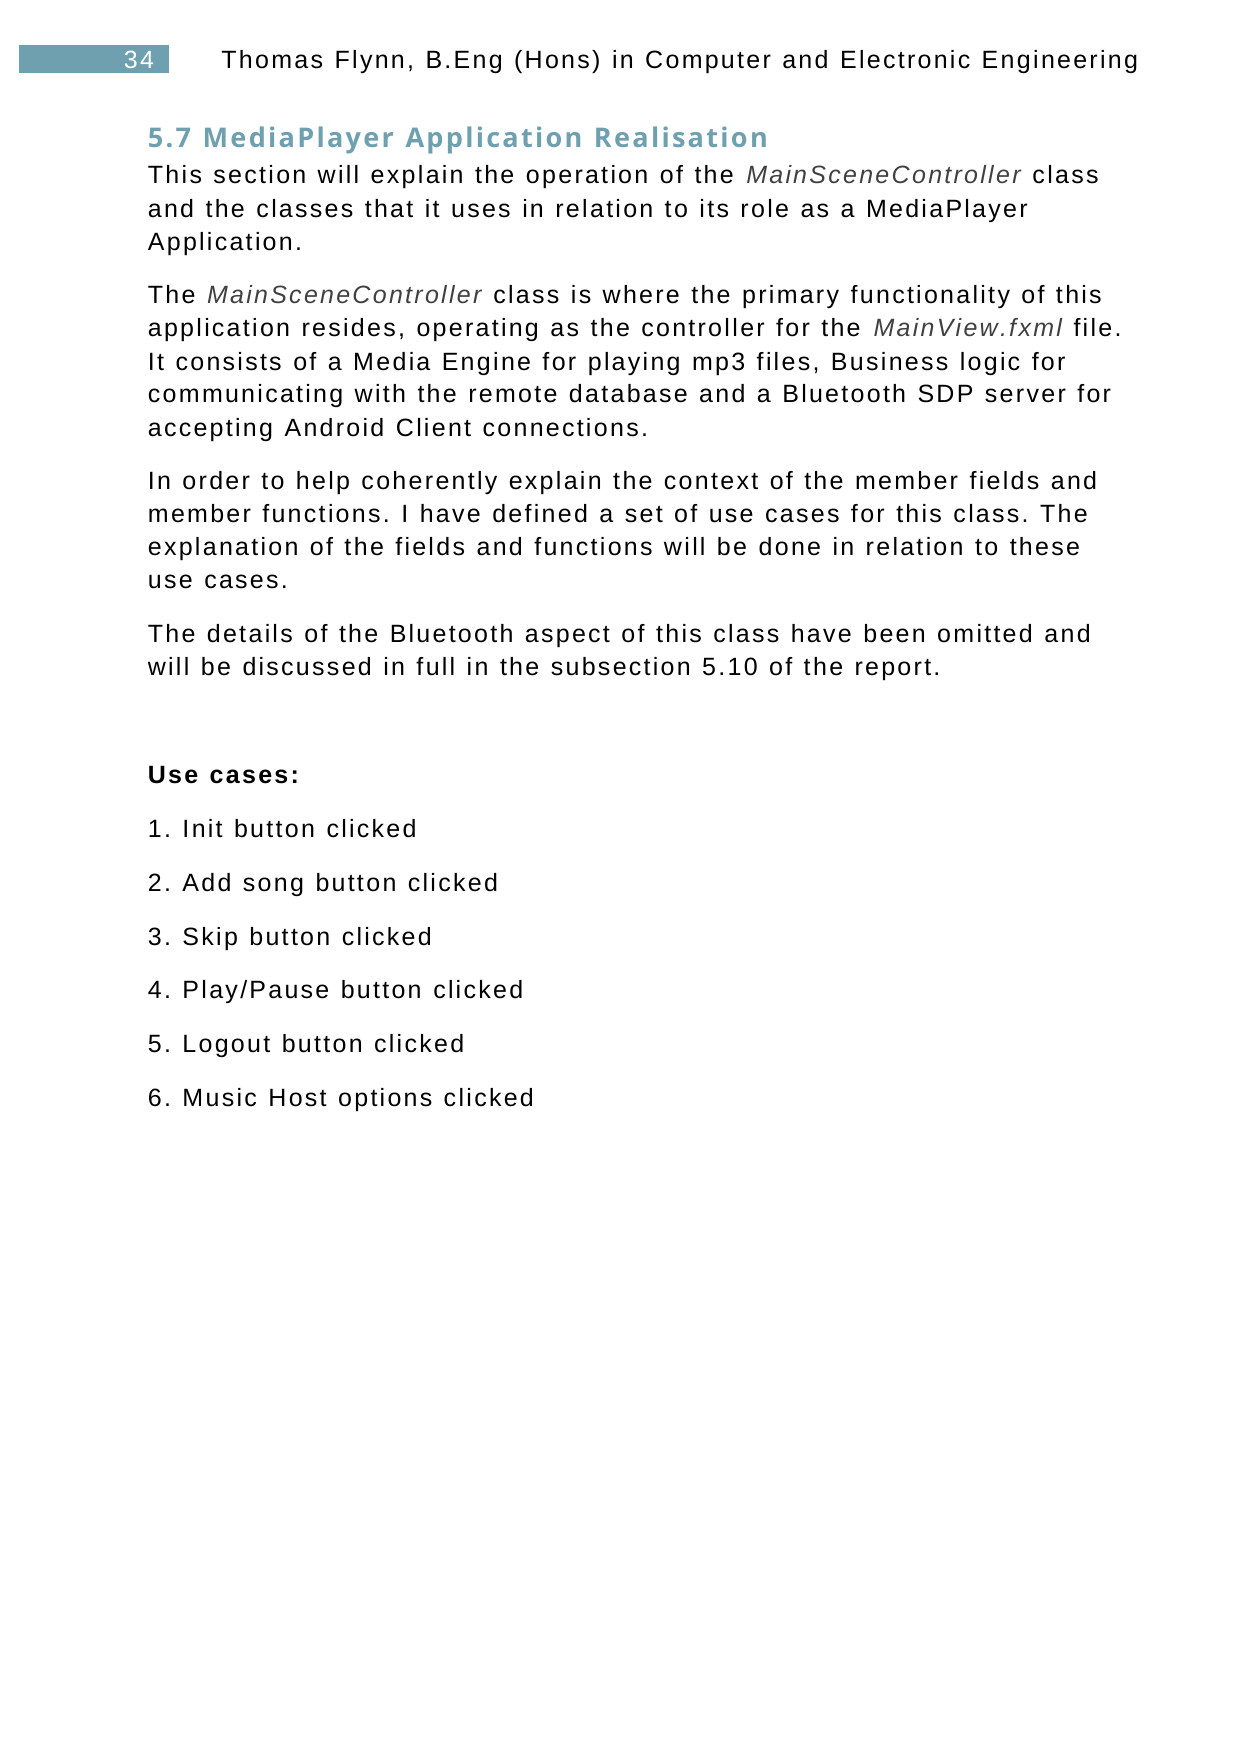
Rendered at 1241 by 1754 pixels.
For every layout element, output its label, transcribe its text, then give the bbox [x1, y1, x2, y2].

text 5. Logout button clicked [148, 1029, 1122, 1058]
text 1. Init button clicked [148, 814, 1122, 843]
subtitle 5.7 MediaPlayer Application Realisation [148, 118, 1122, 155]
text 2. Add song button clicked [148, 868, 1122, 896]
text This section will explain the operation of the MainSceneController class and the classes that it uses in relation to its role as a MediaPlayer Application. [148, 161, 1122, 255]
text The details of the Bluetooth aspect of this class have been omitted and will be discussed in full in the subsection 5.10 of the report. [148, 619, 1122, 681]
text 6. Music Host options clicked [148, 1083, 1122, 1112]
text In order to help coherently explain the context of the member fields and member functions. I have defined a set of use cases for this class. The explanation of the fields and functions will be done in relation to these use cases. [148, 466, 1122, 594]
text Use cases: [148, 760, 1122, 789]
text 4. Play/Pause button clicked [148, 975, 1122, 1004]
text 3. Skip button clicked [148, 922, 1122, 950]
text The MainSceneController class is where the primary functionality of this application resides, operating as the controller for the MainView.fxml file. It consists of a Media Engine for playing mp3 files, Business logic for communicating with the remote database and a Bluetooth SDP server for accepting Android Client connections. [148, 280, 1122, 441]
